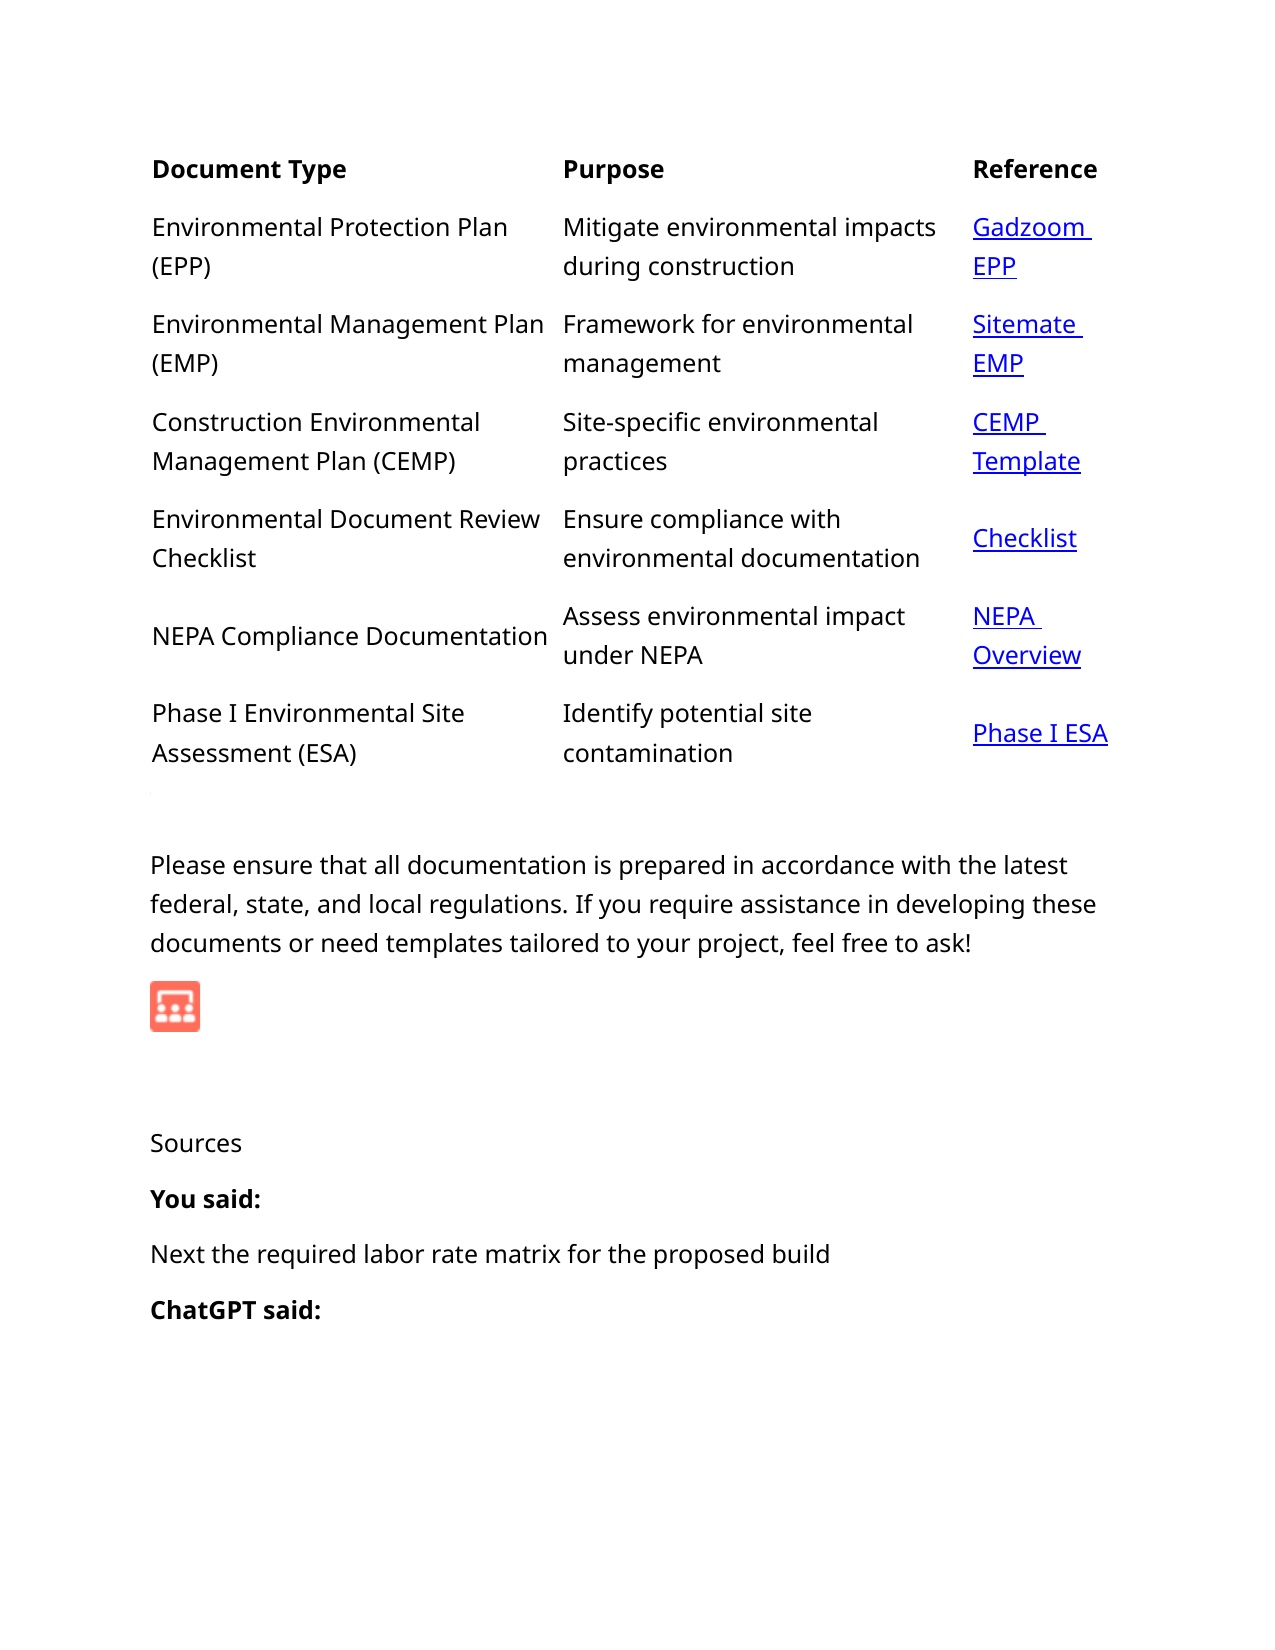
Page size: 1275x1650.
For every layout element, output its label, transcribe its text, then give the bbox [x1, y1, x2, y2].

table_cell Checklist [971, 500, 1125, 597]
table_cell NEPA Overview [971, 597, 1125, 694]
table_cell Framework for environmental management [561, 305, 971, 403]
table_cell Environmental Management Plan (EMP) [150, 305, 561, 403]
table_cell Phase I Environmental Site Assessment (ESA) [150, 695, 561, 792]
table_cell Gadzoom EPP [971, 208, 1125, 305]
table_cell Identify potential site contamination [561, 695, 971, 792]
text ChatGPT said: [150, 1293, 1125, 1327]
table_cell NEPA Compliance Documentation [150, 597, 561, 694]
table_cell Site-specific environmental practices [561, 403, 971, 500]
text Please ensure that all documentation is prepared in accordance with the latest federal, state, and local regulations. If you require assistance in developing these documents or need templates tailored to your project, feel free to ask! [150, 848, 1125, 960]
table_cell Phase I ESA [971, 695, 1125, 792]
picture [150, 981, 200, 1032]
table_cell Environmental Protection Plan (EPP) [150, 208, 561, 305]
table_header Document Type [150, 150, 561, 208]
table_cell Construction Environmental Management Plan (CEMP) [150, 403, 561, 500]
table_cell Mitigate environmental impacts during construction [561, 208, 971, 305]
table_header Purpose [561, 150, 971, 208]
text Sources [150, 1126, 1125, 1159]
text Next the required labor rate matrix for the proposed build [150, 1237, 1125, 1271]
table_cell Sitemate EMP [971, 305, 1125, 403]
table_cell CEMP Template [971, 403, 1125, 500]
text You said: [150, 1181, 1125, 1215]
table_cell Environmental Document Review Checklist [150, 500, 561, 597]
table_cell Ensure compliance with environmental documentation [561, 500, 971, 597]
table_header Reference [971, 150, 1125, 208]
table_cell Assess environmental impact under NEPA [561, 597, 971, 694]
